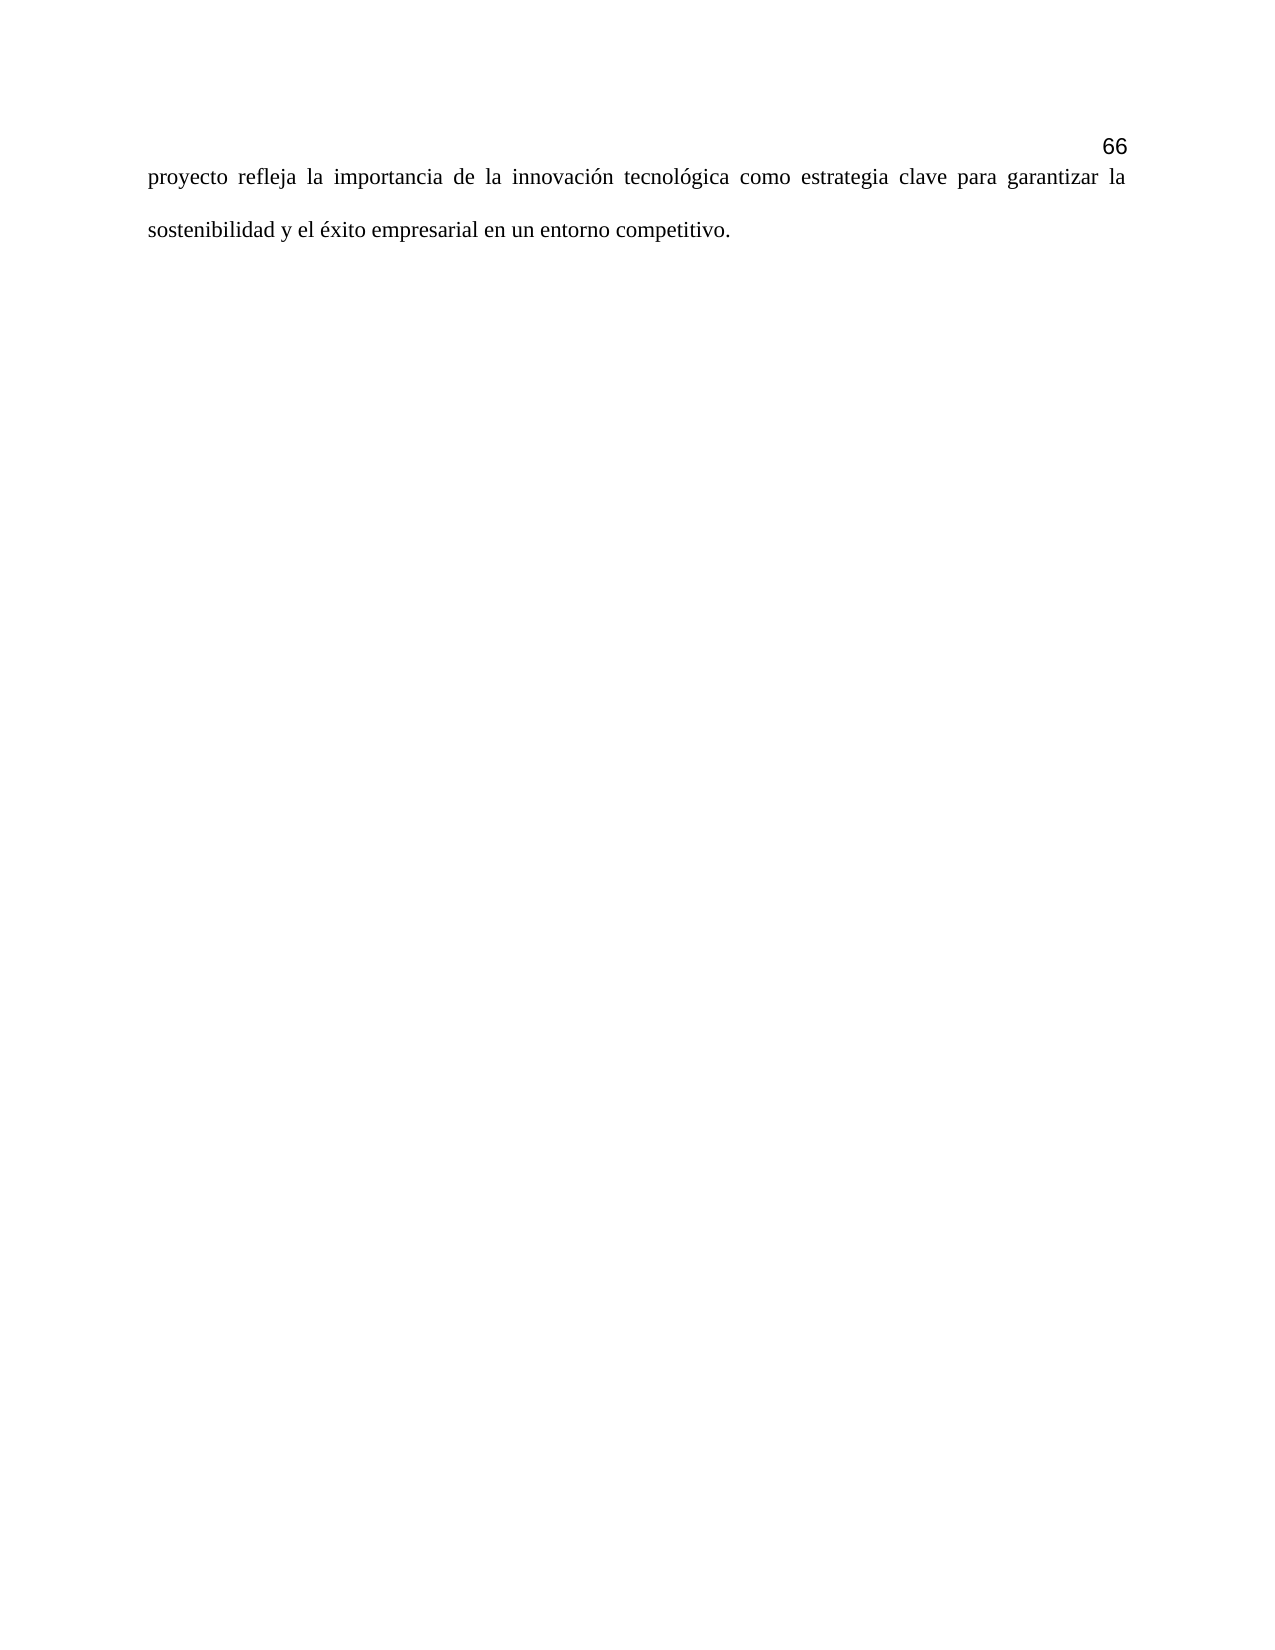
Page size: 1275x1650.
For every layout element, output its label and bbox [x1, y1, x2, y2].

text [148, 163, 1127, 242]
